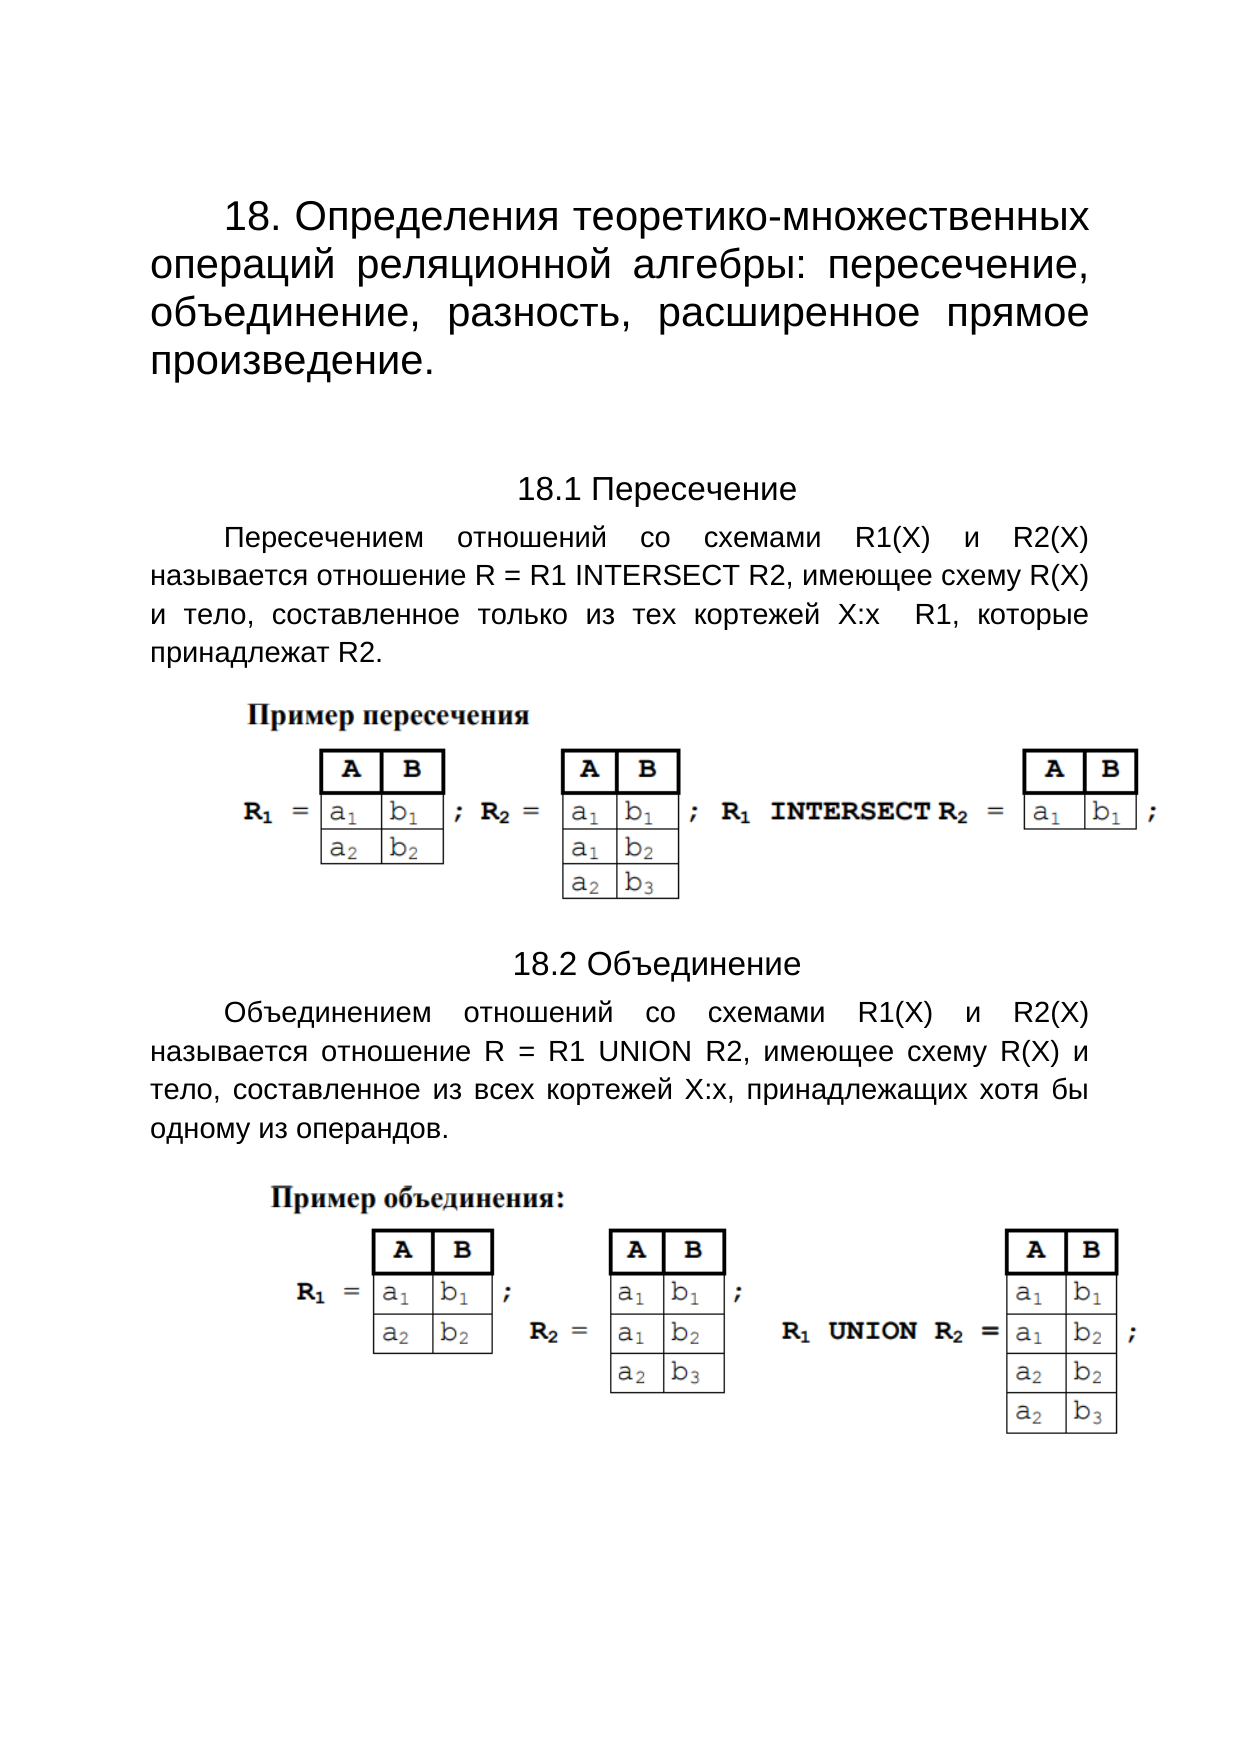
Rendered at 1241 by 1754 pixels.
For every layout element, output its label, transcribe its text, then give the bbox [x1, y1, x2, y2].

subtitle 18.1 Пересечение [150, 469, 1090, 507]
subtitle 18. Определения теоретико-множественных операций реляционной алгебры: пересечение, объединение, разность, расширенное прямое произведение. [150, 192, 1090, 431]
picture [223, 673, 1164, 903]
picture [223, 1149, 1164, 1439]
subtitle 18.2 Объединение [150, 944, 1090, 983]
text Пересечением отношений со схемами R1(X) и R2(X) называется отношение R = R1 INTERSECT R2, имеющее схему R(X) и тело, составленное только из тех кортежей X:x R1, которые принадлежат R2. [150, 520, 1090, 669]
text Объединением отношений со схемами R1(X) и R2(X) называется отношение R = R1 UNION R2, имеющее схему R(X) и тело, составленное из всех кортежей X:x, принадлежащих хотя бы одному из операндов. [150, 995, 1090, 1144]
